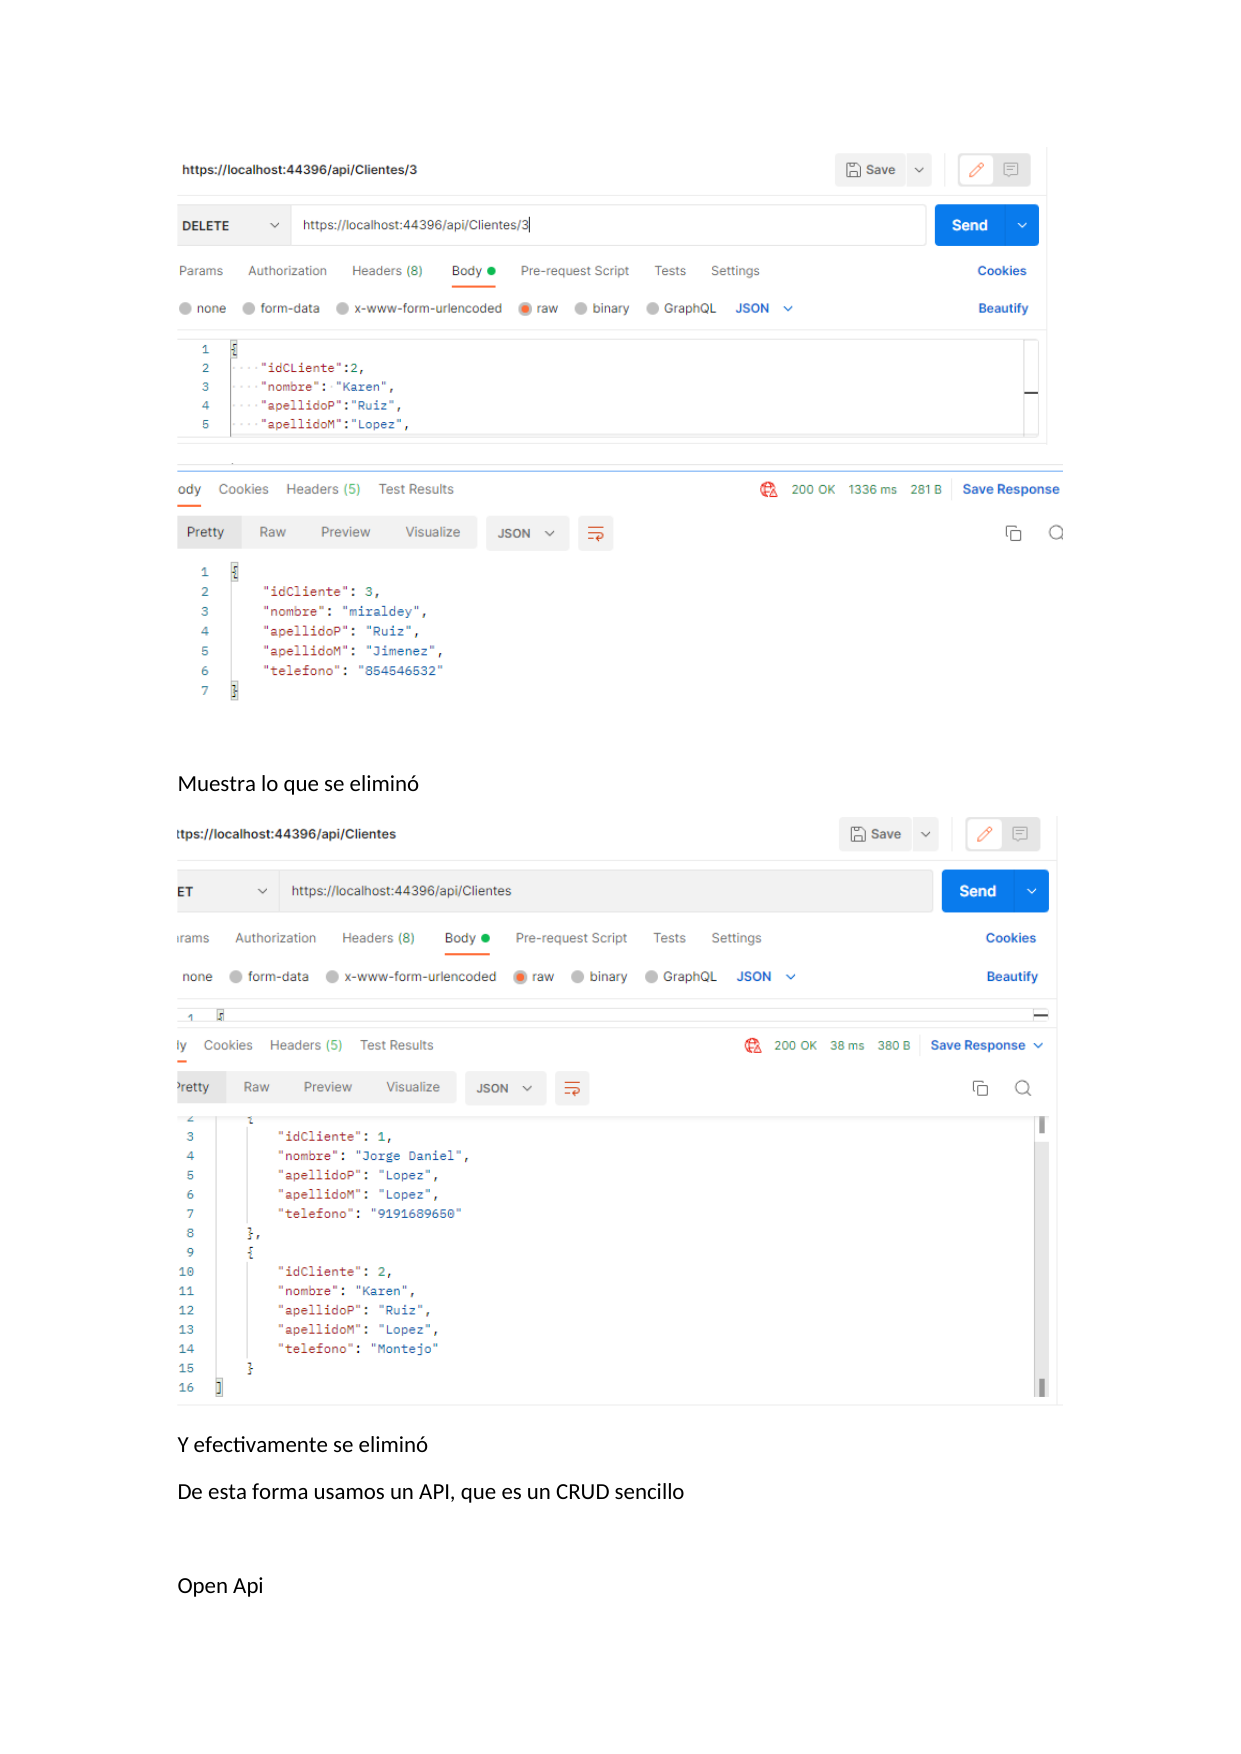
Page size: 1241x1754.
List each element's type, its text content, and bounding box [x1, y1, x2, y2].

text Muestra lo que se eliminó [177, 769, 1063, 797]
picture [177, 816, 1063, 1412]
text Y efectivamente se eliminó [177, 1430, 1063, 1458]
text De esta forma usamos un API, que es un CRUD sencillo [177, 1477, 1063, 1505]
text Open Api [177, 1571, 1063, 1599]
picture [177, 463, 1063, 751]
picture [177, 147, 1063, 445]
